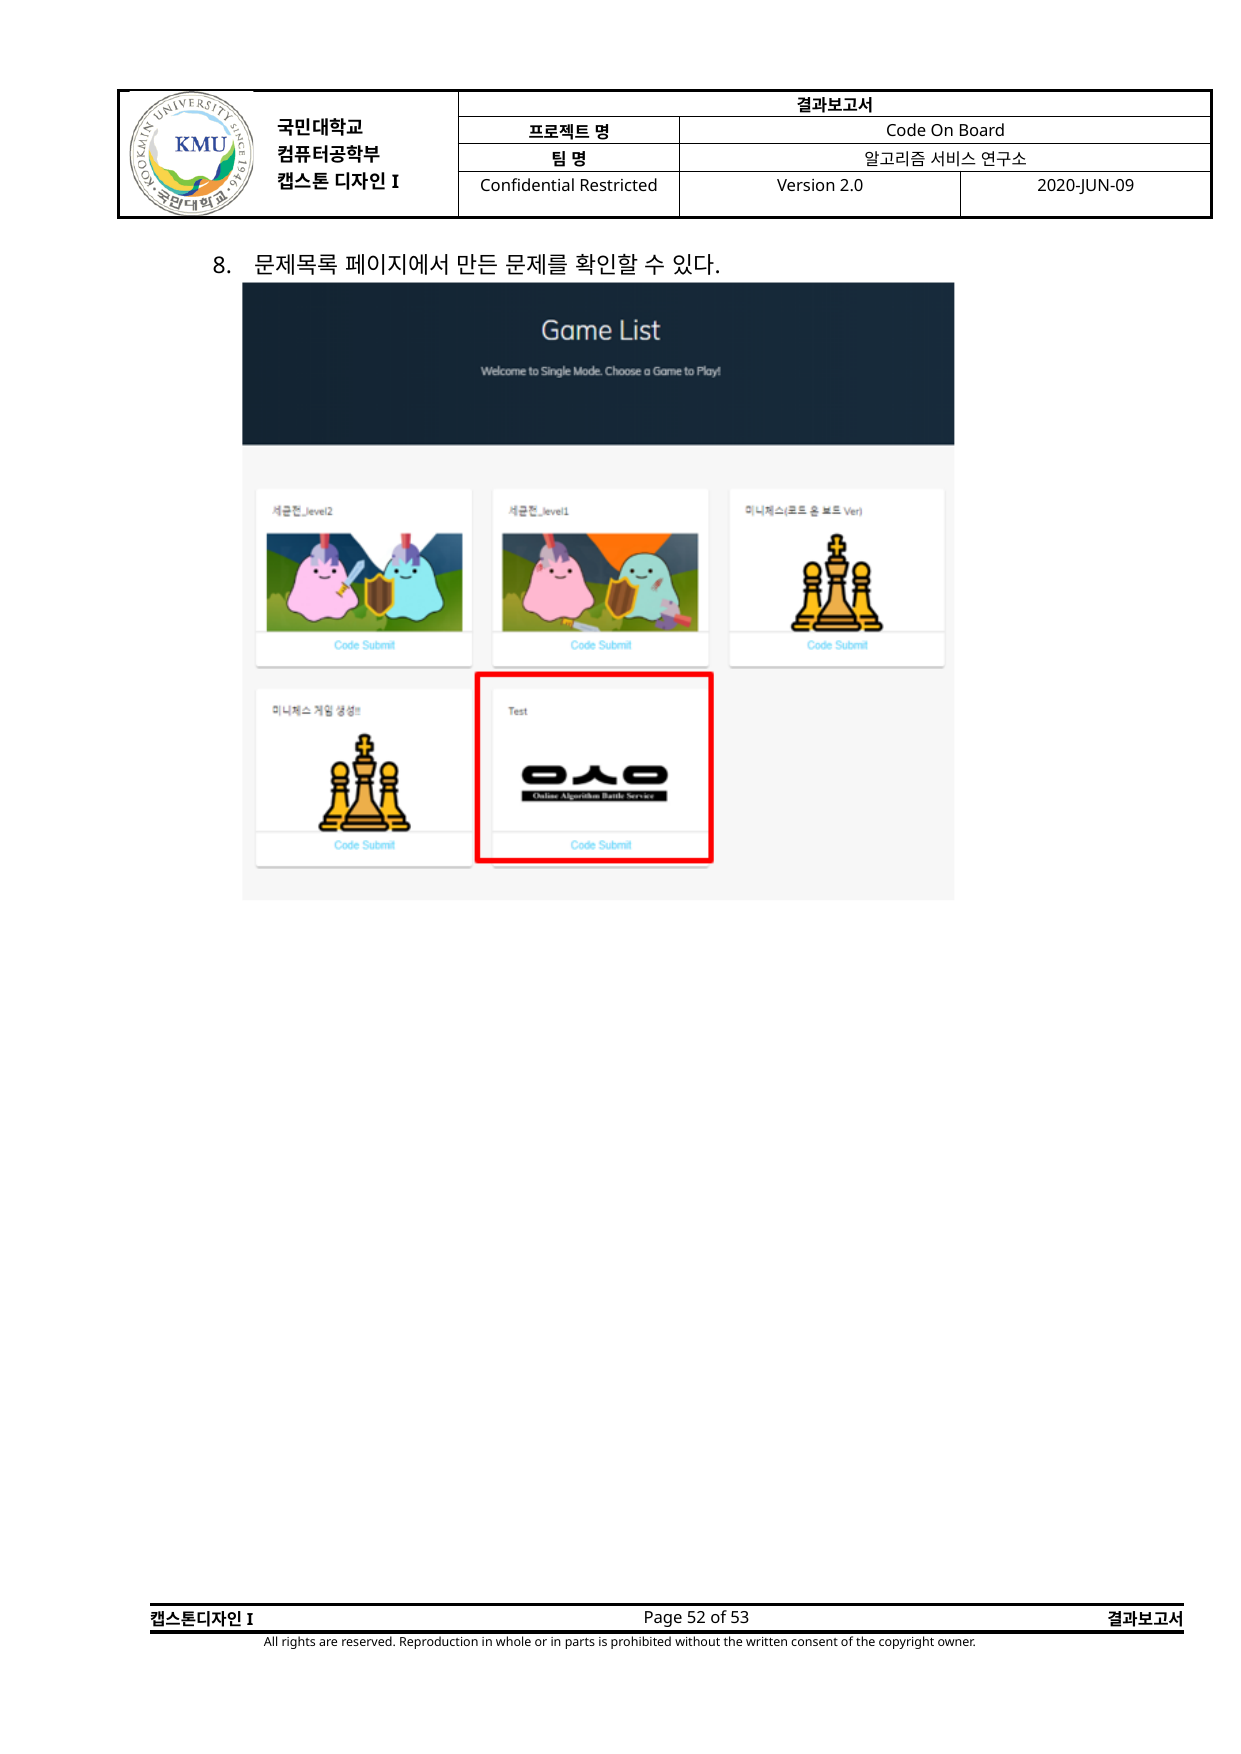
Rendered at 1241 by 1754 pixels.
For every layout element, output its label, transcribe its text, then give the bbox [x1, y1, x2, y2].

list 문제목록 페이지에서 만든 문제를 확인할 수 있다. [212, 247, 1090, 280]
picture [233, 280, 964, 903]
picture [129, 91, 254, 216]
